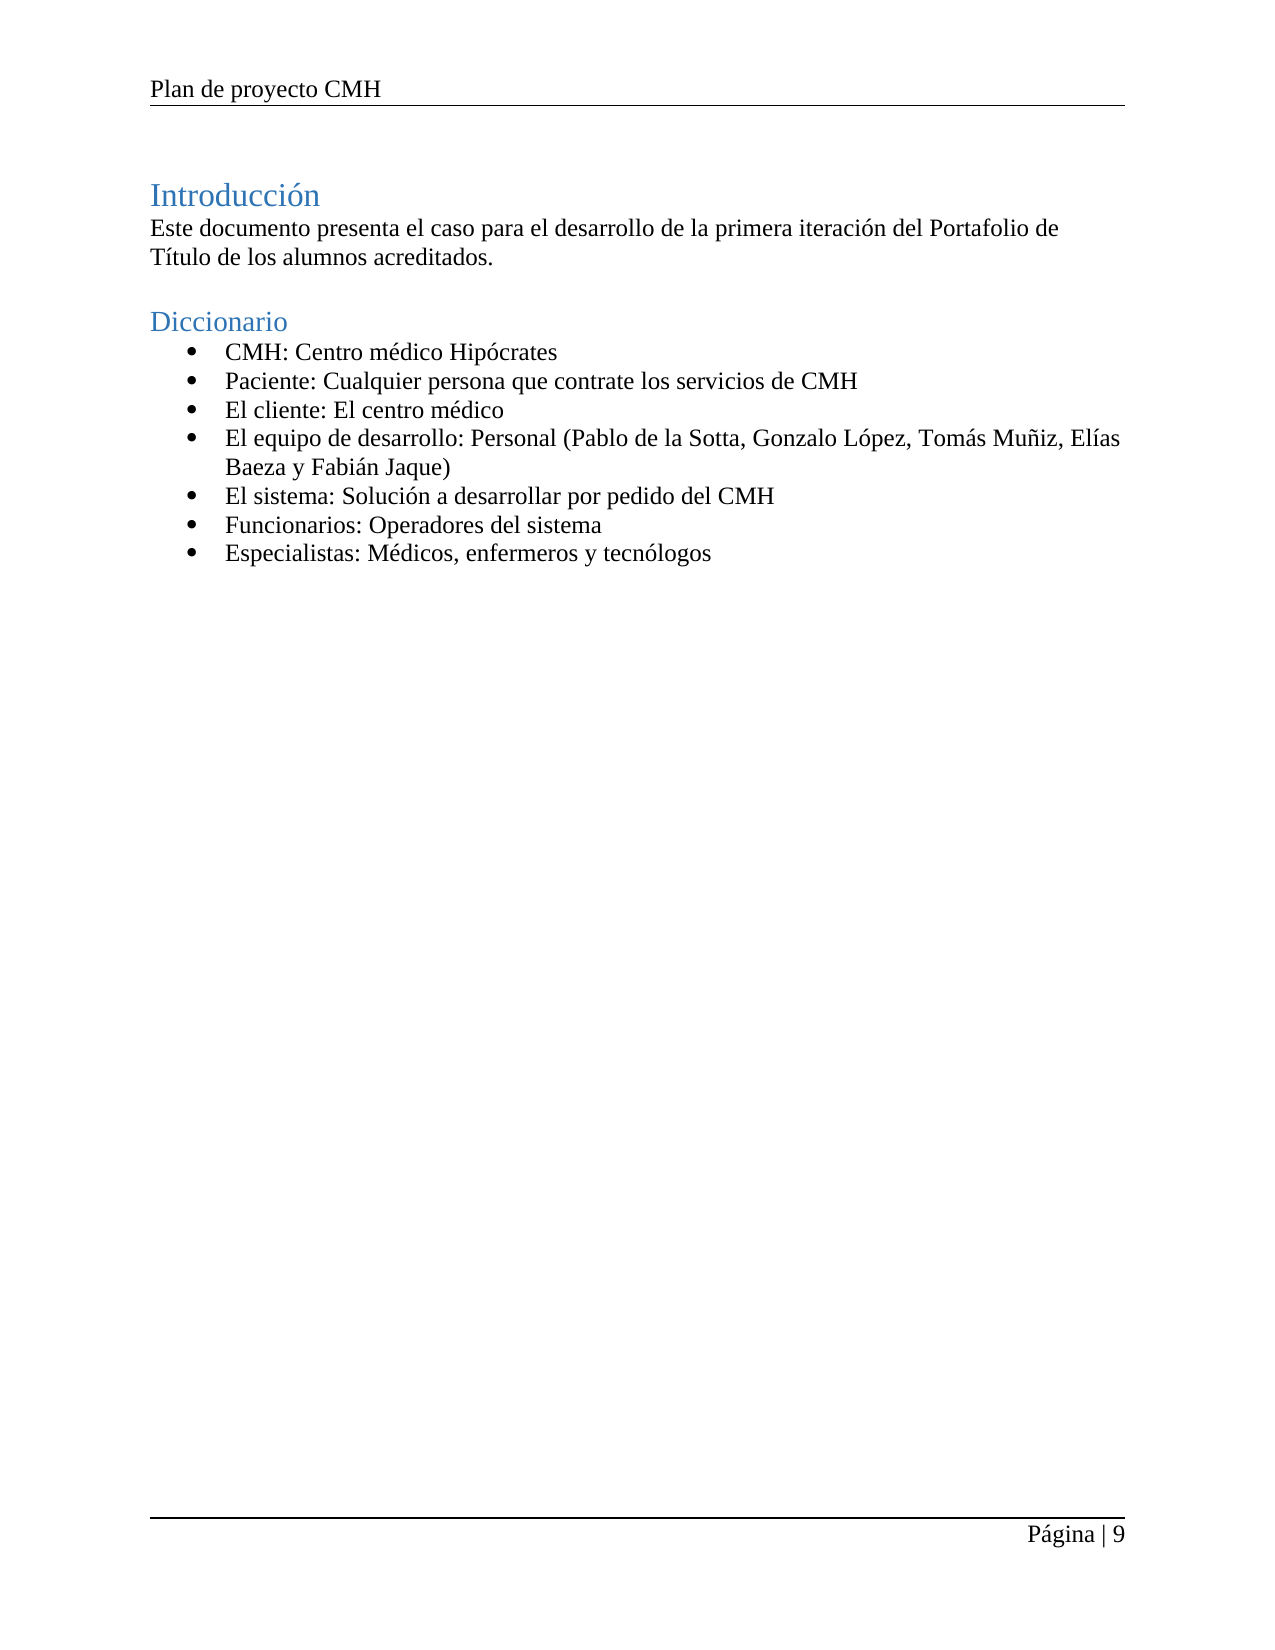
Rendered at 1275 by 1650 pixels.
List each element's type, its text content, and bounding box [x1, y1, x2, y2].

list Funcionarios: Operadores del sistema [187, 510, 1125, 538]
text Este documento presenta el caso para el desarrollo de la primera iteración del Portafolio de Título de los alumnos acreditados. [150, 213, 1125, 271]
list El cliente: El centro médico [187, 395, 1125, 423]
list CMH: Centro médico Hipócrates [187, 337, 1125, 366]
list Especialistas: Médicos, enfermeros y tecnólogos [187, 538, 1125, 567]
subtitle Introducción [150, 175, 1125, 213]
list El equipo de desarrollo: Personal (Pablo de la Sotta, Gonzalo López, Tomás Muñiz, Elías Baeza y Fabián Jaque) [187, 423, 1125, 481]
subtitle Diccionario [150, 304, 1125, 337]
list El sistema: Solución a desarrollar por pedido del CMH [187, 481, 1125, 510]
list Paciente: Cualquier persona que contrate los servicios de CMH [187, 366, 1125, 395]
